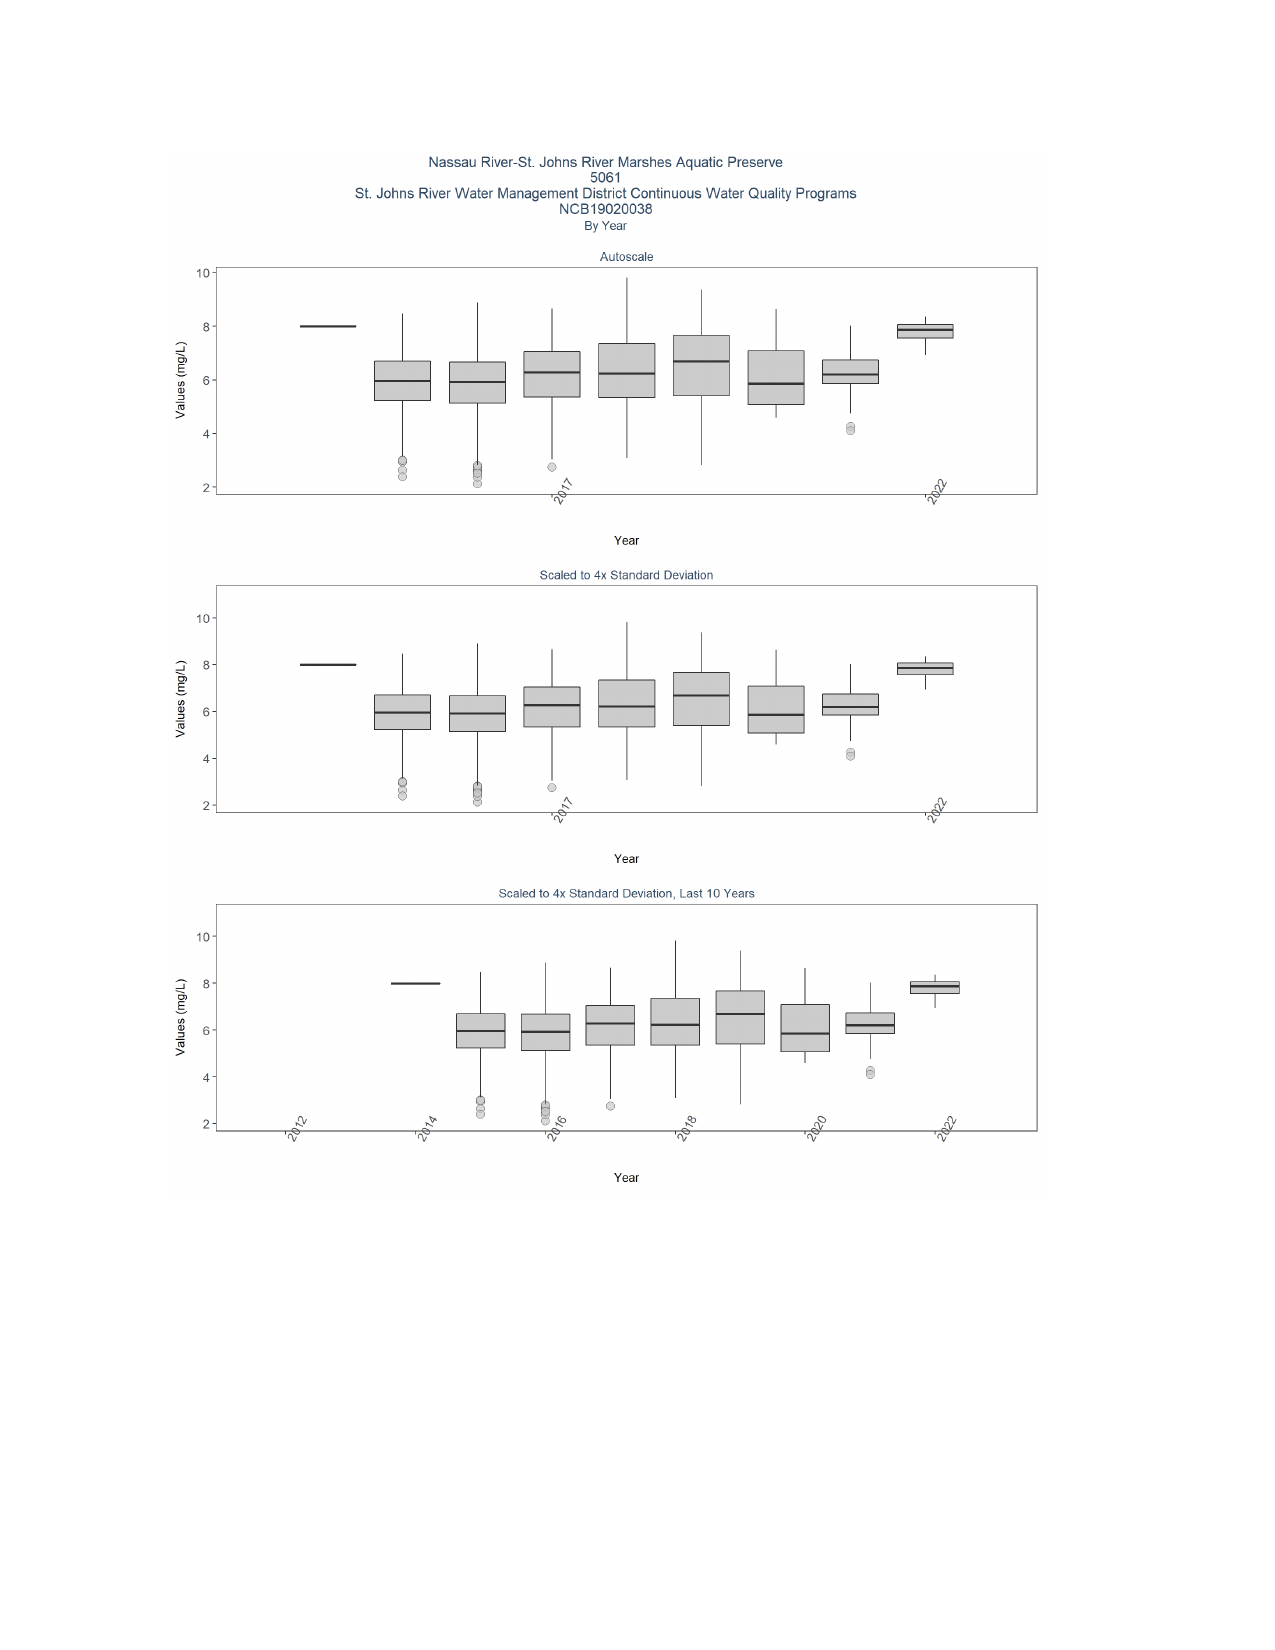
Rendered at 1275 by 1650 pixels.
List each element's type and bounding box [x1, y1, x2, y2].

picture [168, 150, 1044, 1200]
